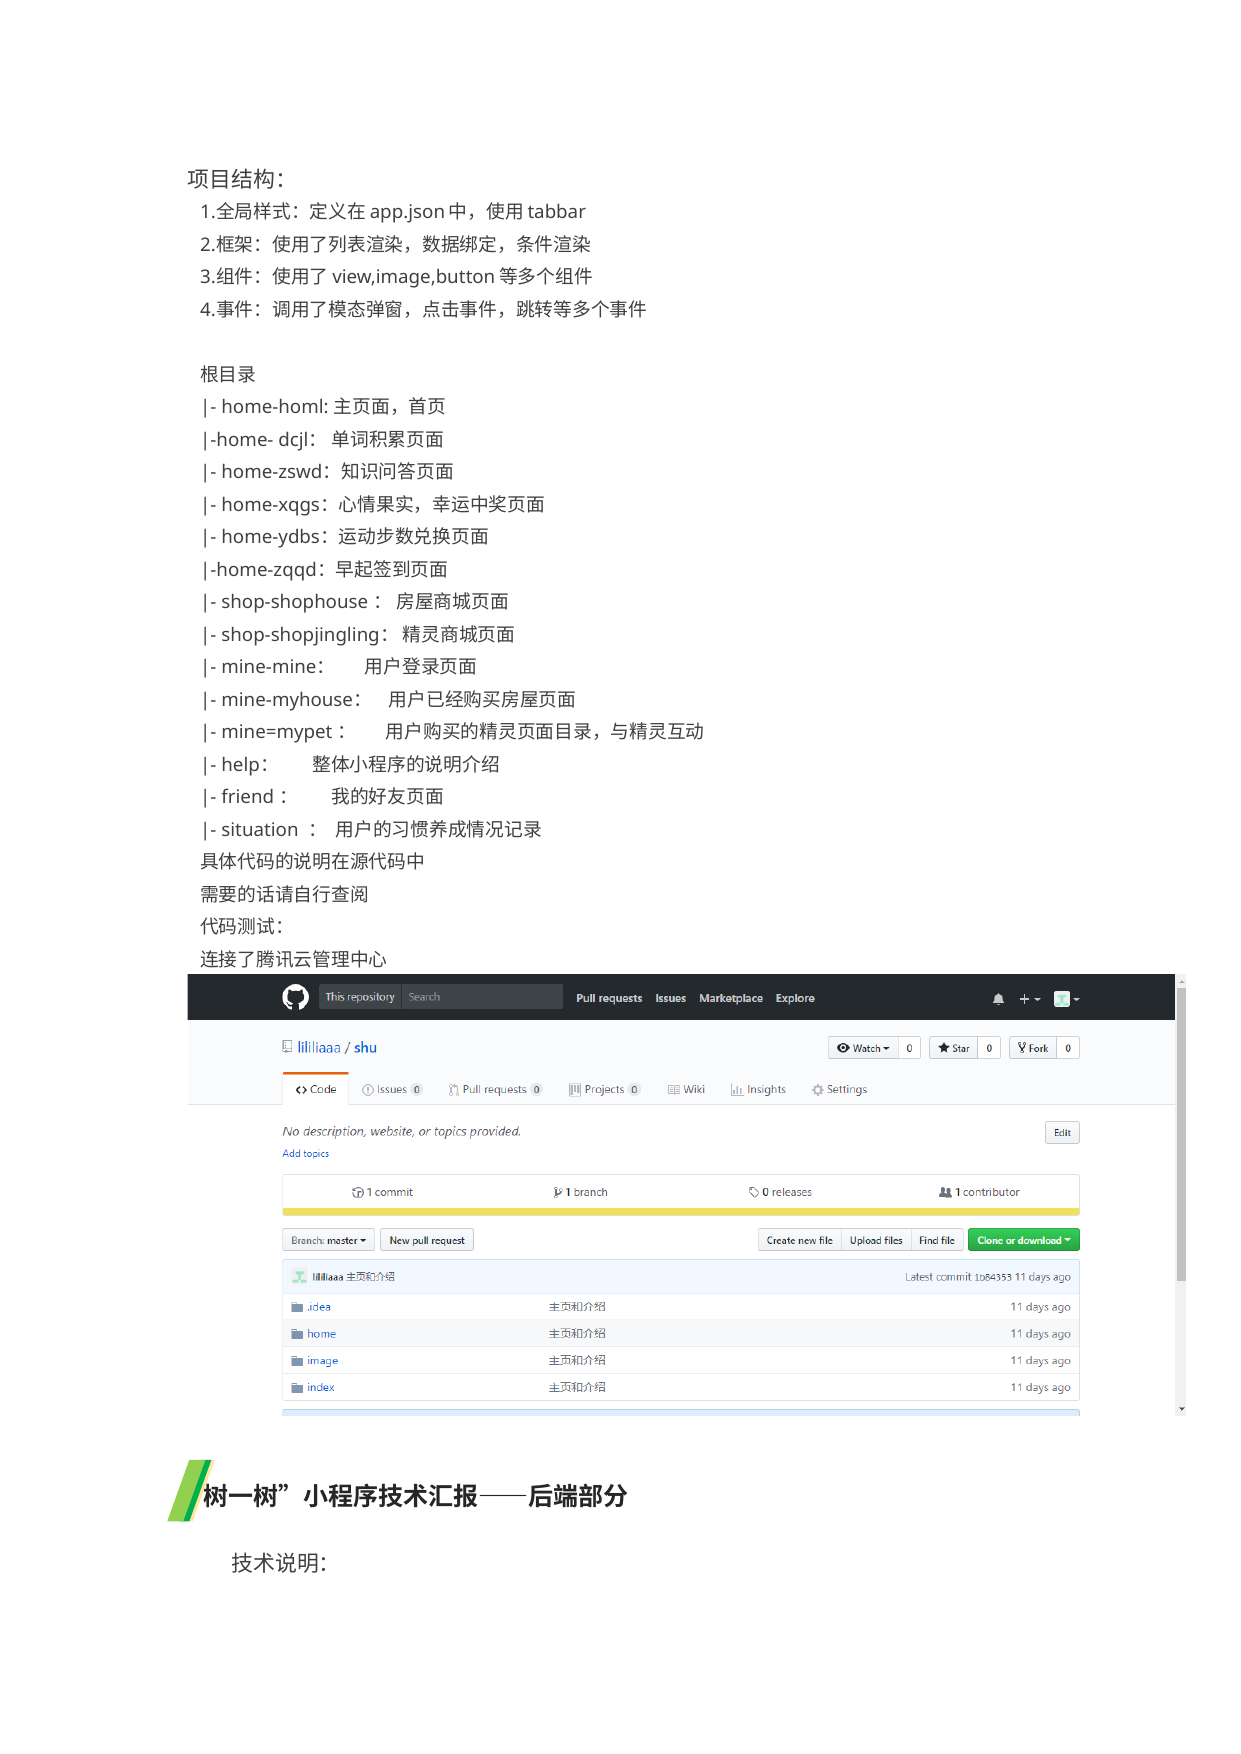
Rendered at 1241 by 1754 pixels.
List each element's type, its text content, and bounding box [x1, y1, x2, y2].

text |- shop-shopjingling： 精灵商城页面 [200, 617, 1053, 649]
text |- friend ： 我的好友页面 [200, 779, 1053, 812]
text 3.组件：使用了view,image,button等多个组件 [200, 259, 1053, 292]
text |- help： 整体小程序的说明介绍 [200, 747, 1053, 779]
text 需要的话请自行查阅 [200, 877, 1053, 909]
text |-home- dcjl： 单词积累页面 [200, 422, 1053, 454]
text 具体代码的说明在源代码中 [200, 844, 1053, 877]
text |-home-zqqd：早起签到页面 [200, 552, 1053, 584]
text 连接了腾讯云管理中心 [200, 942, 1053, 974]
text “树一树”小程序技术汇报——后端部分 [187, 1462, 1053, 1527]
text |- mine=mypet ： 用户购买的精灵页面目录，与精灵互动 [200, 714, 1053, 747]
text |- shop-shophouse ： 房屋商城页面 [200, 584, 1053, 617]
text |- home-homl: 主页面，首页 [200, 389, 1053, 422]
text |- mine-myhouse： 用户已经购买房屋页面 [200, 682, 1053, 714]
text 2.框架：使用了列表渲染，数据绑定，条件渲染 [200, 227, 1053, 259]
text 4.事件：调用了模态弹窗，点击事件，跳转等多个事件 [200, 292, 1053, 324]
picture [187, 974, 1186, 1416]
text 根目录 [200, 357, 1053, 389]
text 技术说明： [231, 1545, 1053, 1578]
text |- home-zswd：知识问答页面 [200, 454, 1053, 487]
text |- situation ： 用户的习惯养成情况记录 [200, 812, 1053, 844]
text 1.全局样式：定义在app.json中，使用tabbar [200, 194, 1053, 227]
text |- home-xqgs：心情果实，幸运中奖页面 [200, 487, 1053, 519]
text 项目结构： [187, 162, 1053, 194]
text |- home-ydbs：运动步数兑换页面 [200, 519, 1053, 552]
text 代码测试： [200, 909, 1053, 942]
text |- mine-mine： 用户登录页面 [200, 649, 1053, 682]
